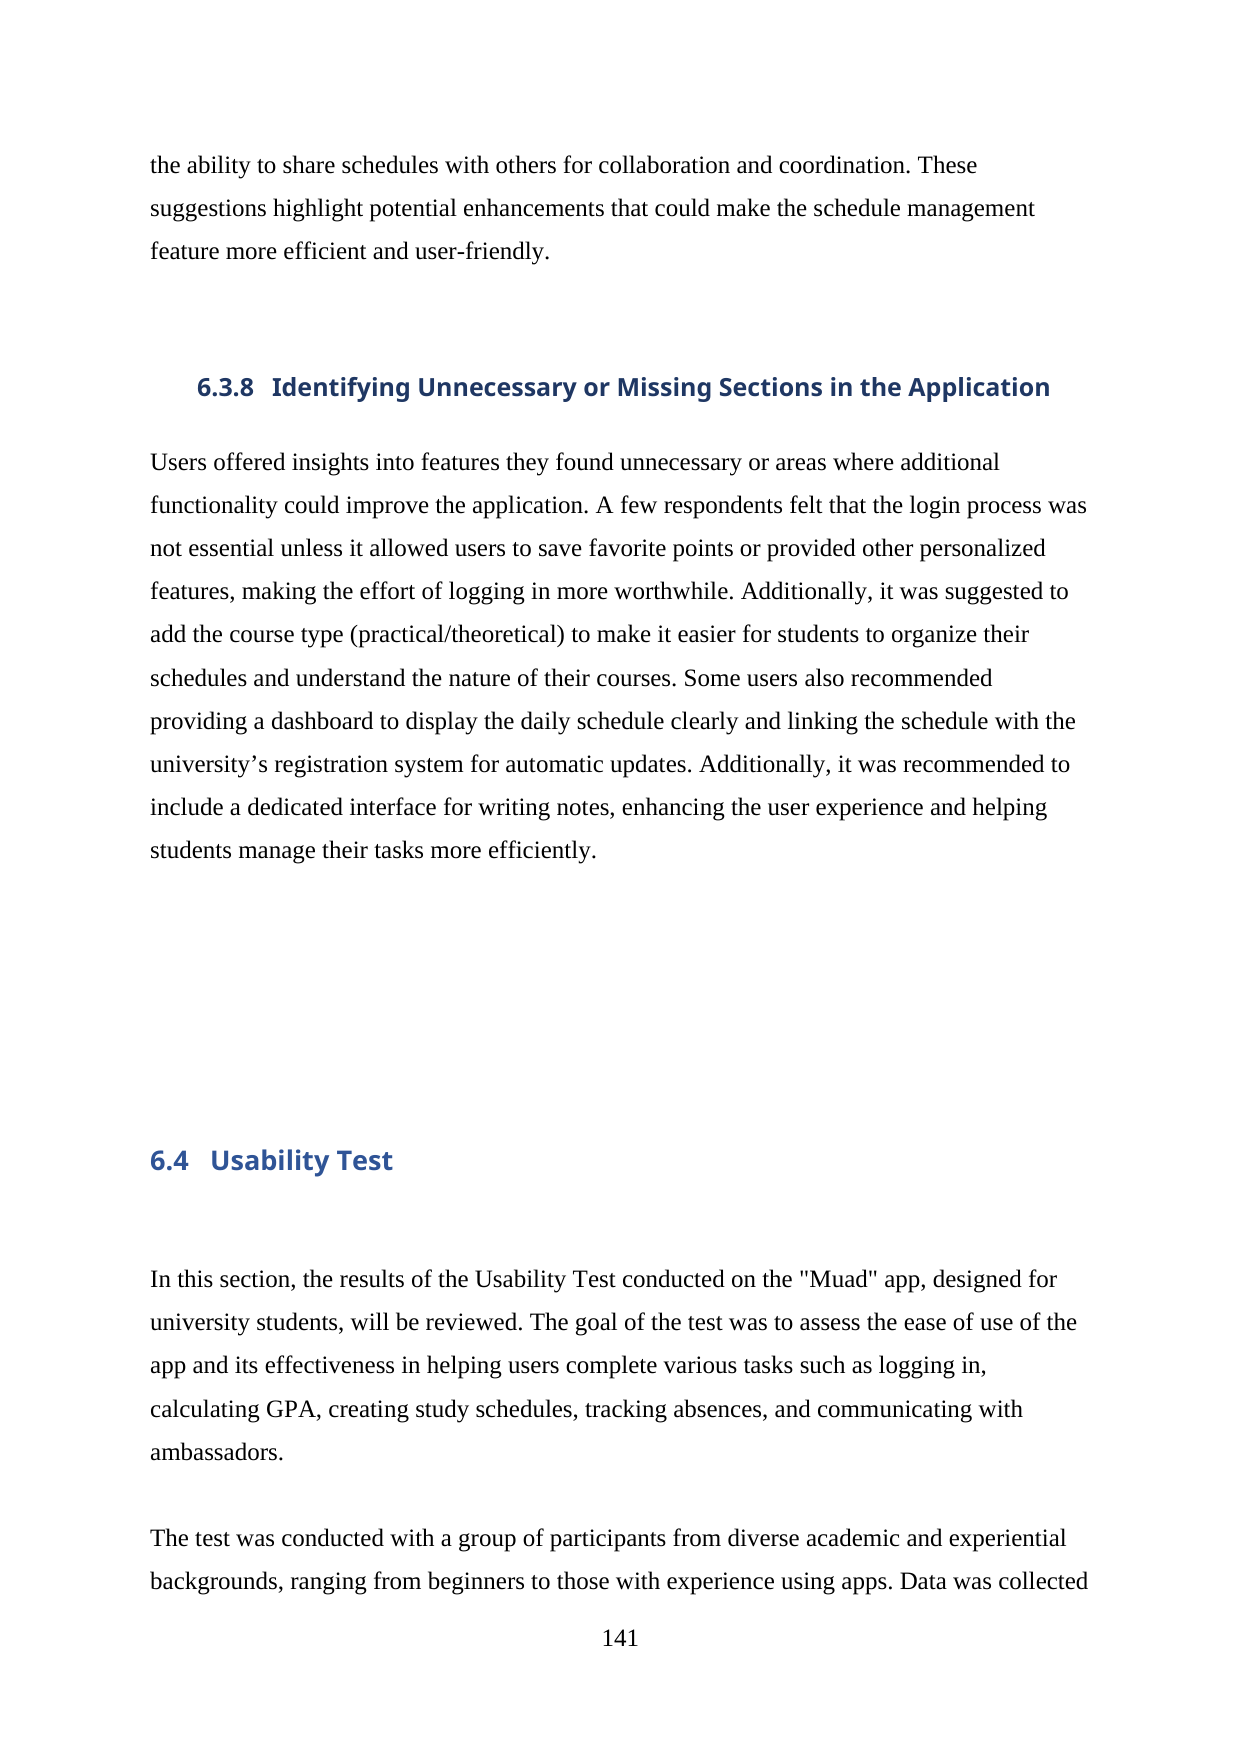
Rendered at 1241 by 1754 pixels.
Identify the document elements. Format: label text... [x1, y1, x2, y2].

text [150, 1264, 1090, 1595]
subtitle Identifying Unnecessary or Missing Sections in the Application [197, 370, 1090, 404]
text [150, 150, 1090, 265]
text Users offered insights into features they found unnecessary or areas where additional functionality could improve the application. A few respondents felt that the login process was not essential unless it allowed users to save favorite points or provided other personalized features, making the effort of logging in more worthwhile. Additionally, it was suggested to add the course type (practical/theoretical) to make it easier for students to organize their schedules and understand the nature of their courses. Some users also recommended providing a dashboard to display the daily schedule clearly and linking the schedule with the university’s registration system for automatic updates. Additionally, it was recommended to include a dedicated interface for writing notes, enhancing the user experience and helping students manage their tasks more efficiently. [150, 447, 1090, 864]
subtitle Usability Test [150, 1141, 1090, 1178]
